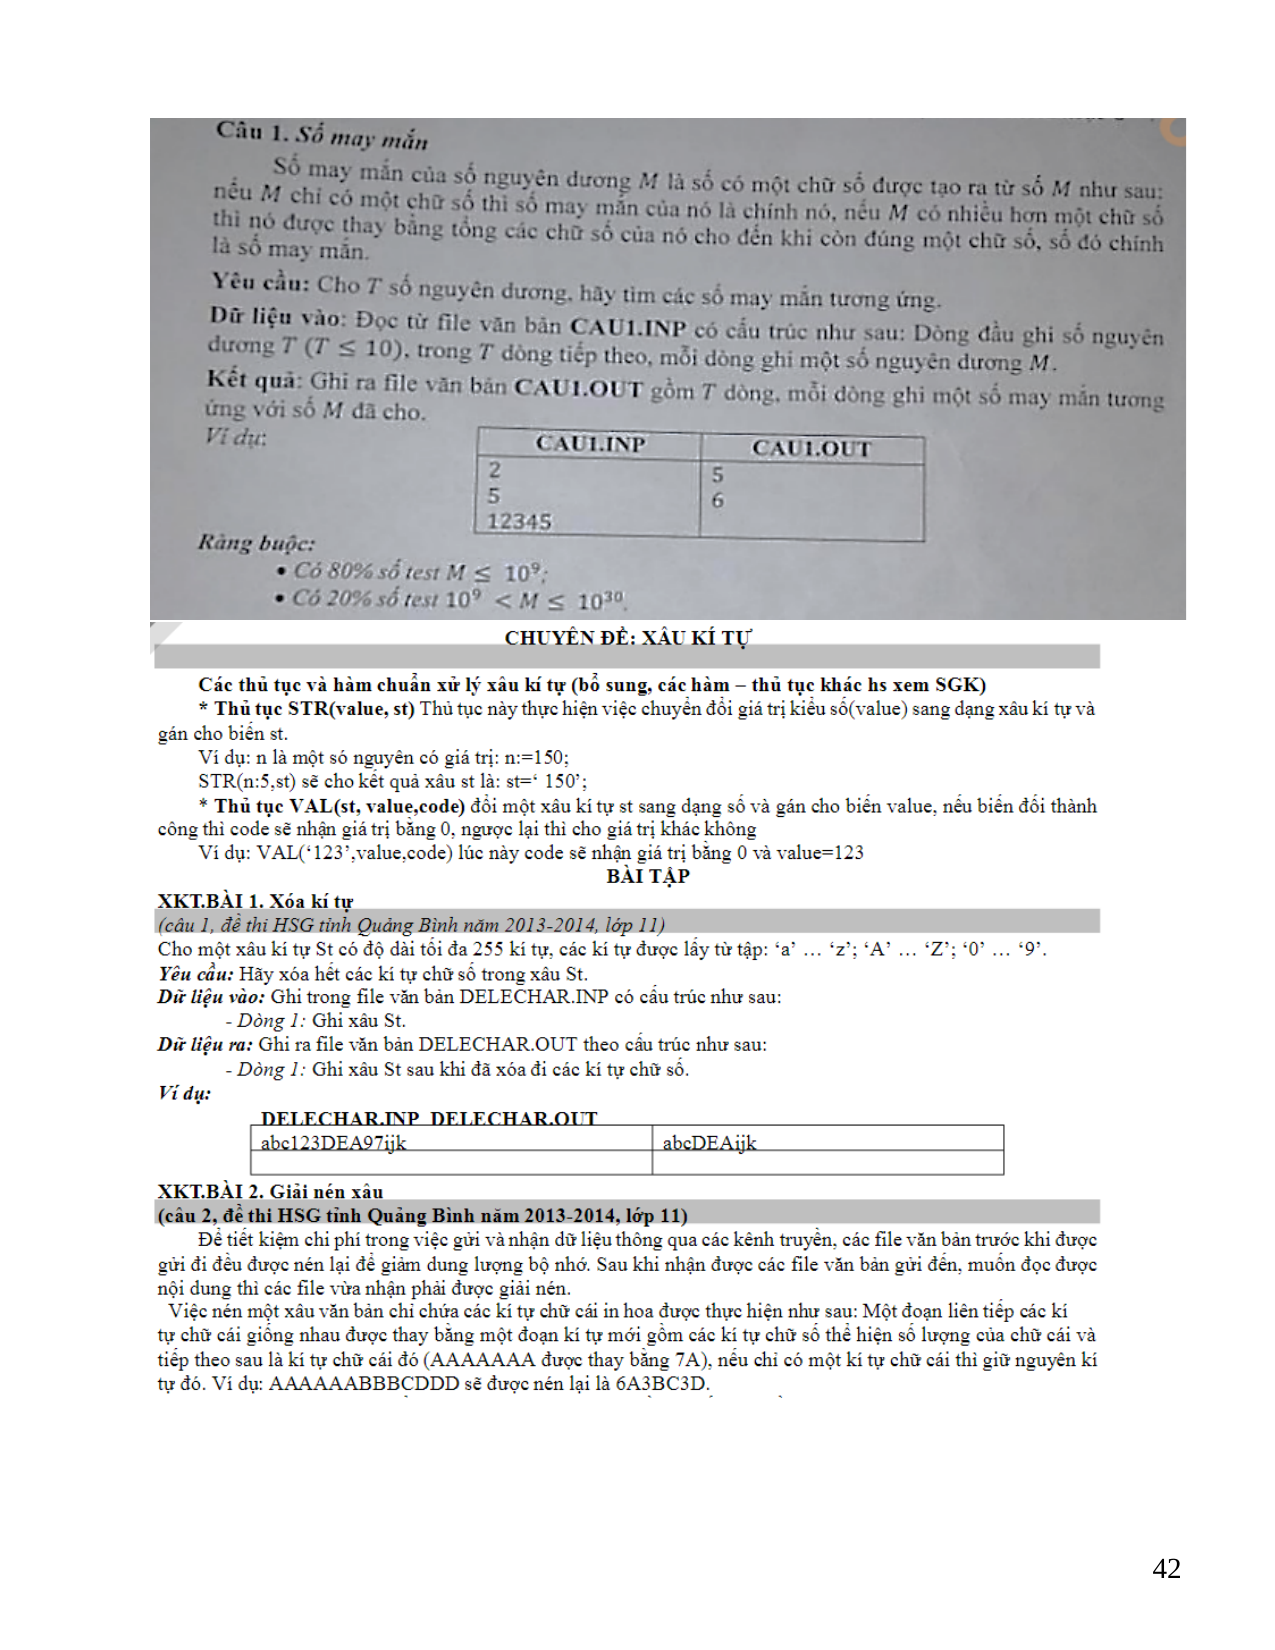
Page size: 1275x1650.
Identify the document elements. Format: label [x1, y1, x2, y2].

picture [150, 118, 1187, 620]
